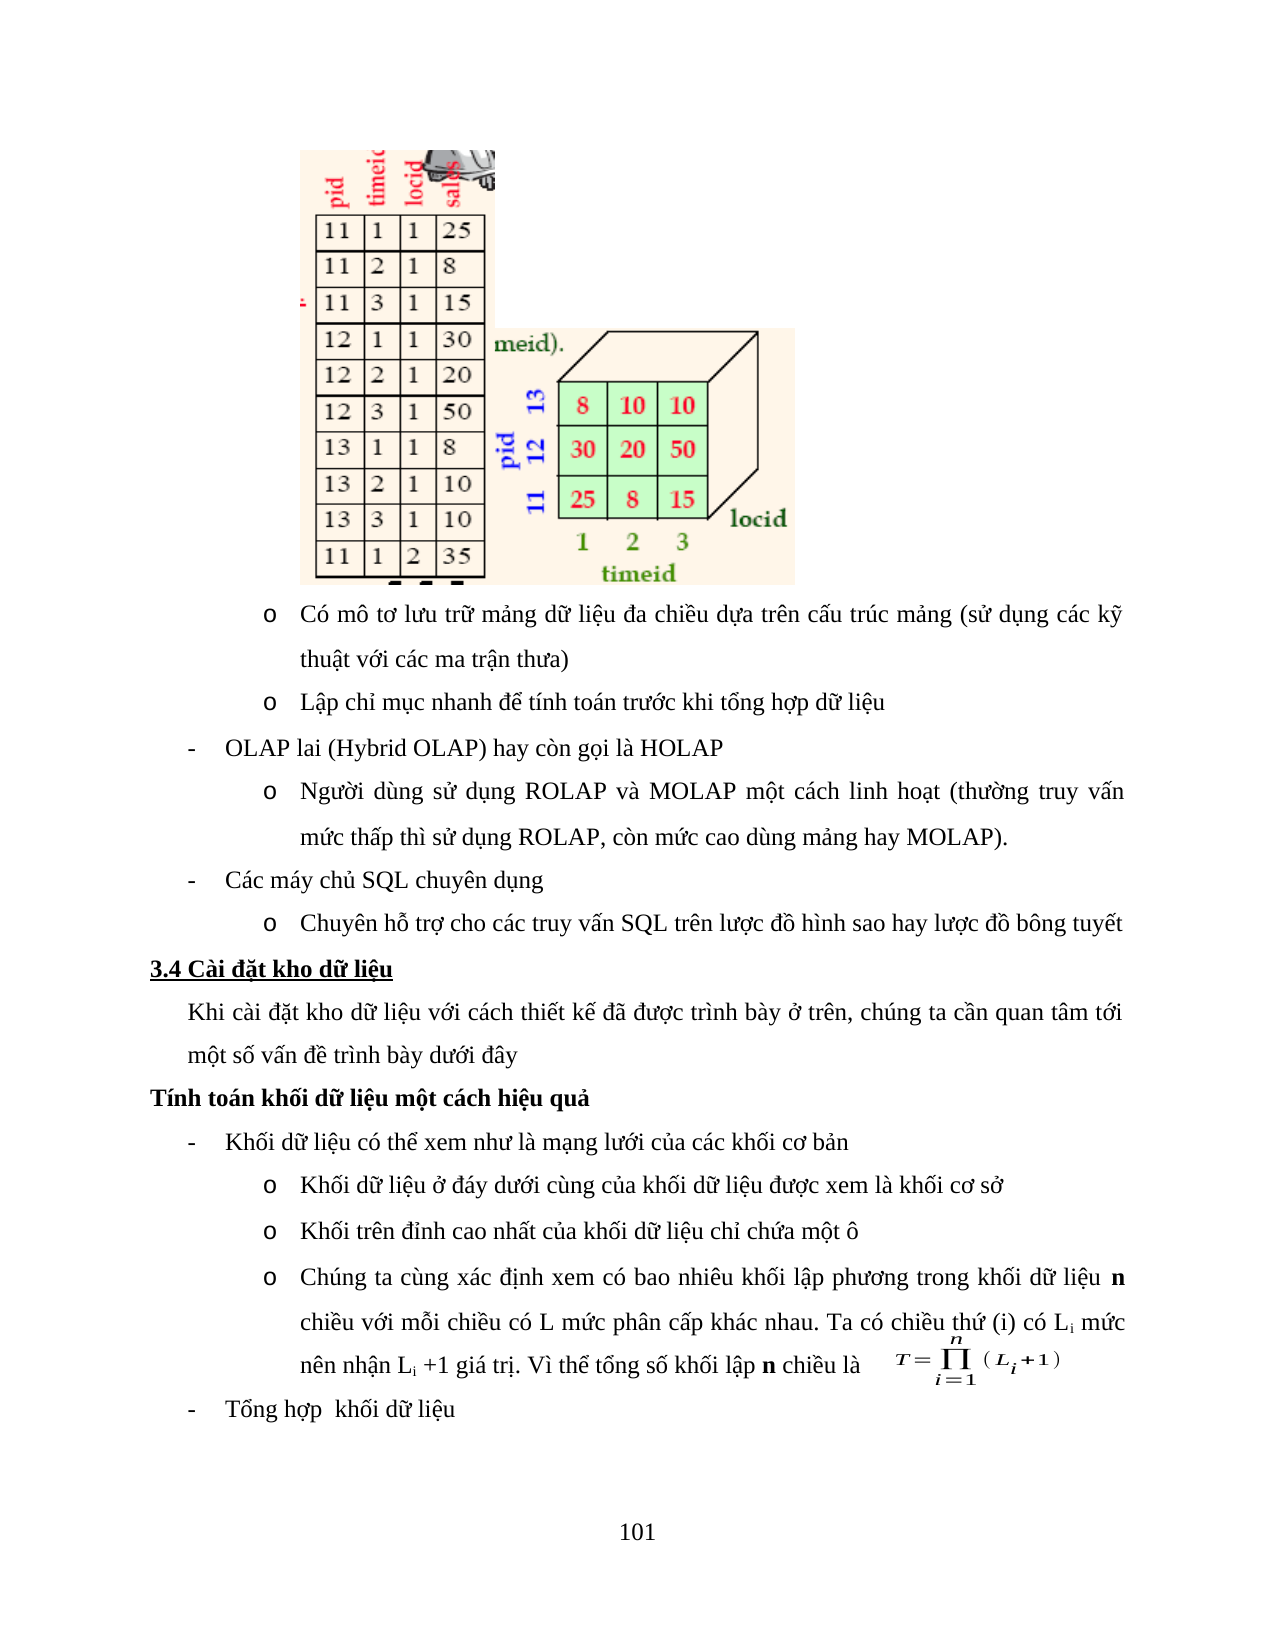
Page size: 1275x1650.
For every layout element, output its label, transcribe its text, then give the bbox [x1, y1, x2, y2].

list Khối trên đỉnh cao nhất của khối dữ liệu chỉ chứa một ô [262, 1216, 1125, 1247]
list Chuyên hỗ trợ cho các truy vấn SQL trên lược đồ hình sao hay lược đồ bông tuyết [262, 908, 1125, 939]
text Tính toán khối dữ liệu một cách hiệu quả [150, 1083, 1125, 1112]
picture [300, 150, 795, 585]
list Khối dữ liệu có thể xem như là mạng lưới của các khối cơ bản [187, 1127, 1125, 1155]
list Có mô tơ lưu trữ mảng dữ liệu đa chiều dựa trên cấu trúc mảng (sử dụng các kỹ thuật với các ma trận thưa) [262, 599, 1125, 673]
list Khi cài đặt kho dữ liệu với cách thiết kế đã được trình bày ở trên, chúng ta cần quan tâm tới một số vấn đề trình bày dưới đây [187, 997, 1125, 1069]
list Khối dữ liệu ở đáy dưới cùng của khối dữ liệu được xem là khối cơ sở [262, 1170, 1125, 1201]
subtitle 3.4 Cài đặt kho dữ liệu [150, 954, 1125, 983]
list Các máy chủ SQL chuyên dụng [187, 865, 1125, 893]
list Tổng hợp khối dữ liệu [187, 1394, 1125, 1422]
list Người dùng sử dụng ROLAP và MOLAP một cách linh hoạt (thường truy vấn mức thấp thì sử dụng ROLAP, còn mức cao dùng mảng hay MOLAP). [262, 776, 1125, 850]
list Chúng ta cùng xác định xem có bao nhiêu khối lập phương trong khối dữ liệu n chiều với mỗi chiều có L mức phân cấp khác nhau. Ta có chiều thứ (i) có Li mức nên nhận Li +1 giá trị. Vì thể tổng số khối lập n chiều là [262, 1262, 1125, 1379]
list OLAP lai (Hybrid OLAP) hay còn gọi là HOLAP [187, 733, 1125, 762]
list Lập chỉ mục nhanh để tính toán trước khi tổng hợp dữ liệu [262, 687, 1125, 718]
